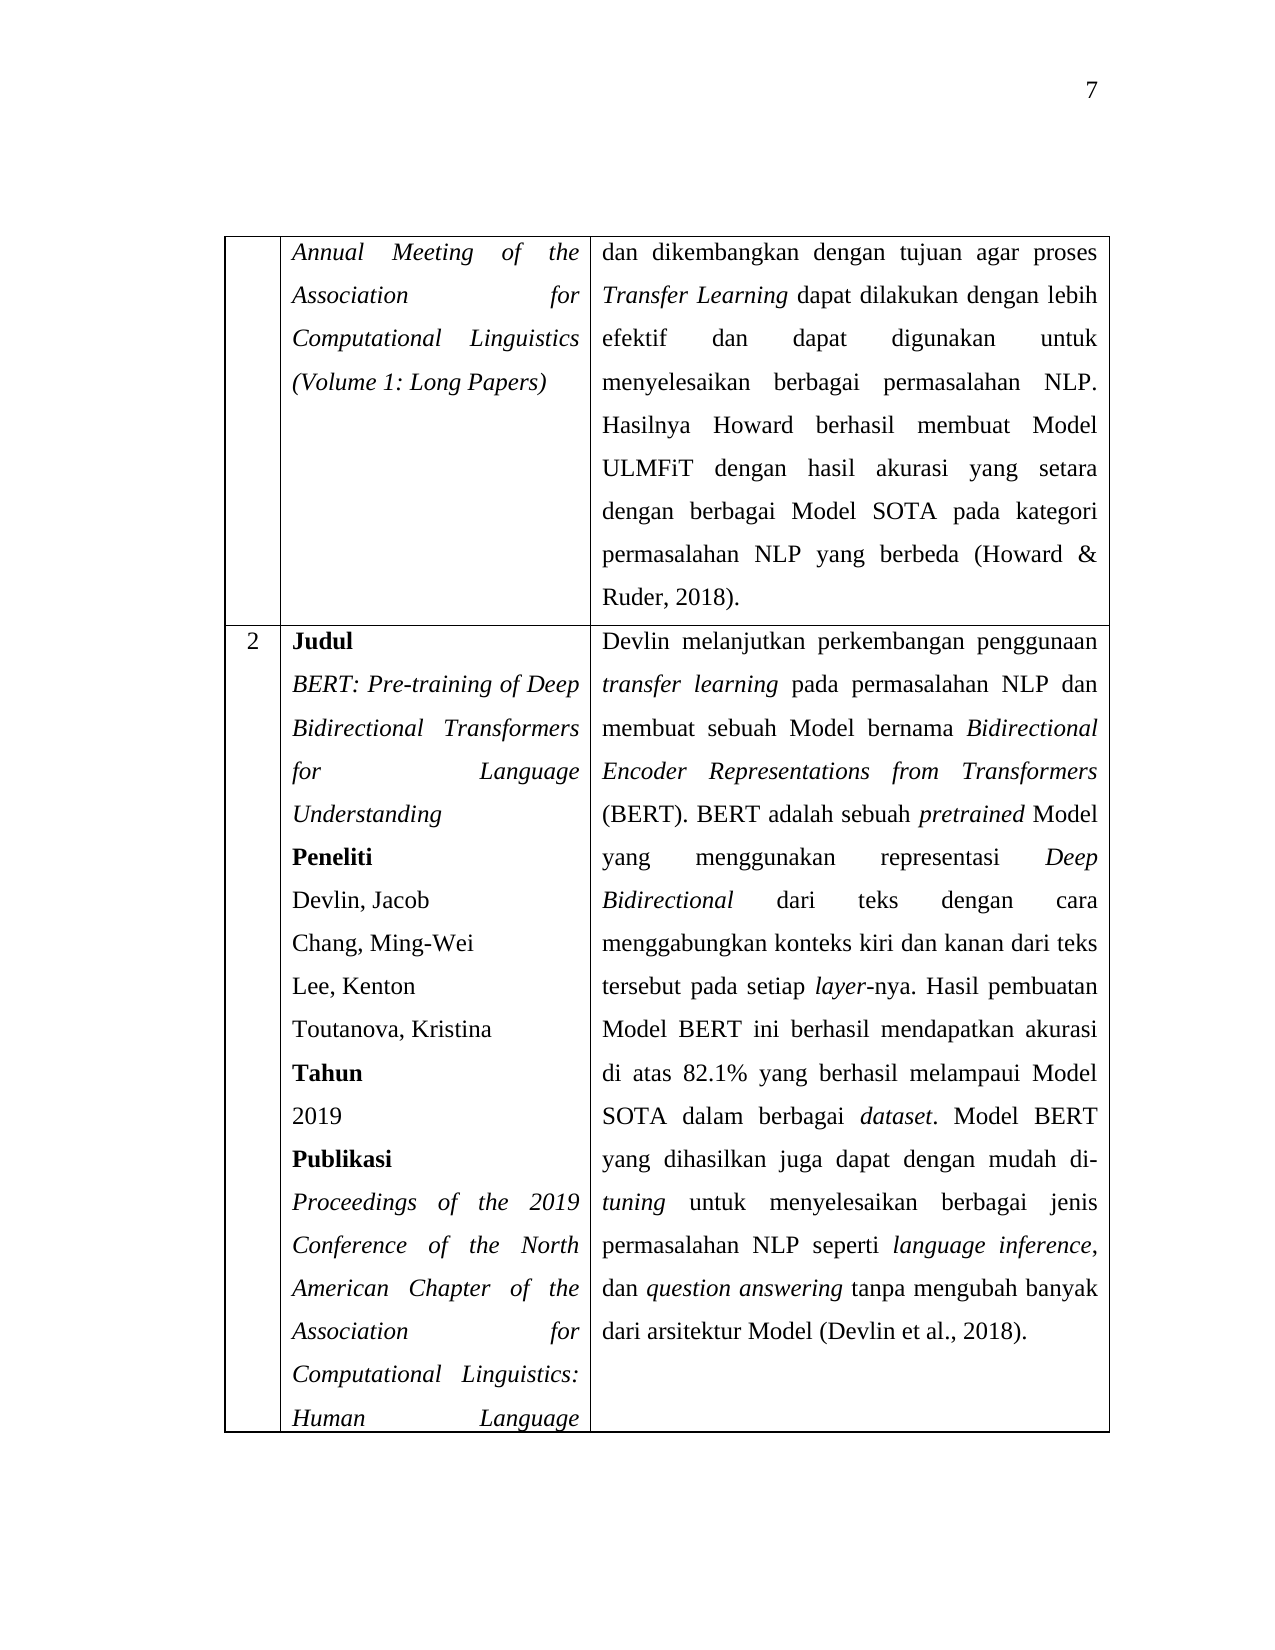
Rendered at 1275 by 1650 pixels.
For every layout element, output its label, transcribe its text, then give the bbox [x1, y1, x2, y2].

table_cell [281, 237, 590, 625]
table_cell 1 [226, 237, 280, 625]
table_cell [281, 626, 590, 1431]
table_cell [591, 626, 1109, 1431]
table_cell 2 [226, 626, 280, 1431]
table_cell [591, 237, 1109, 625]
